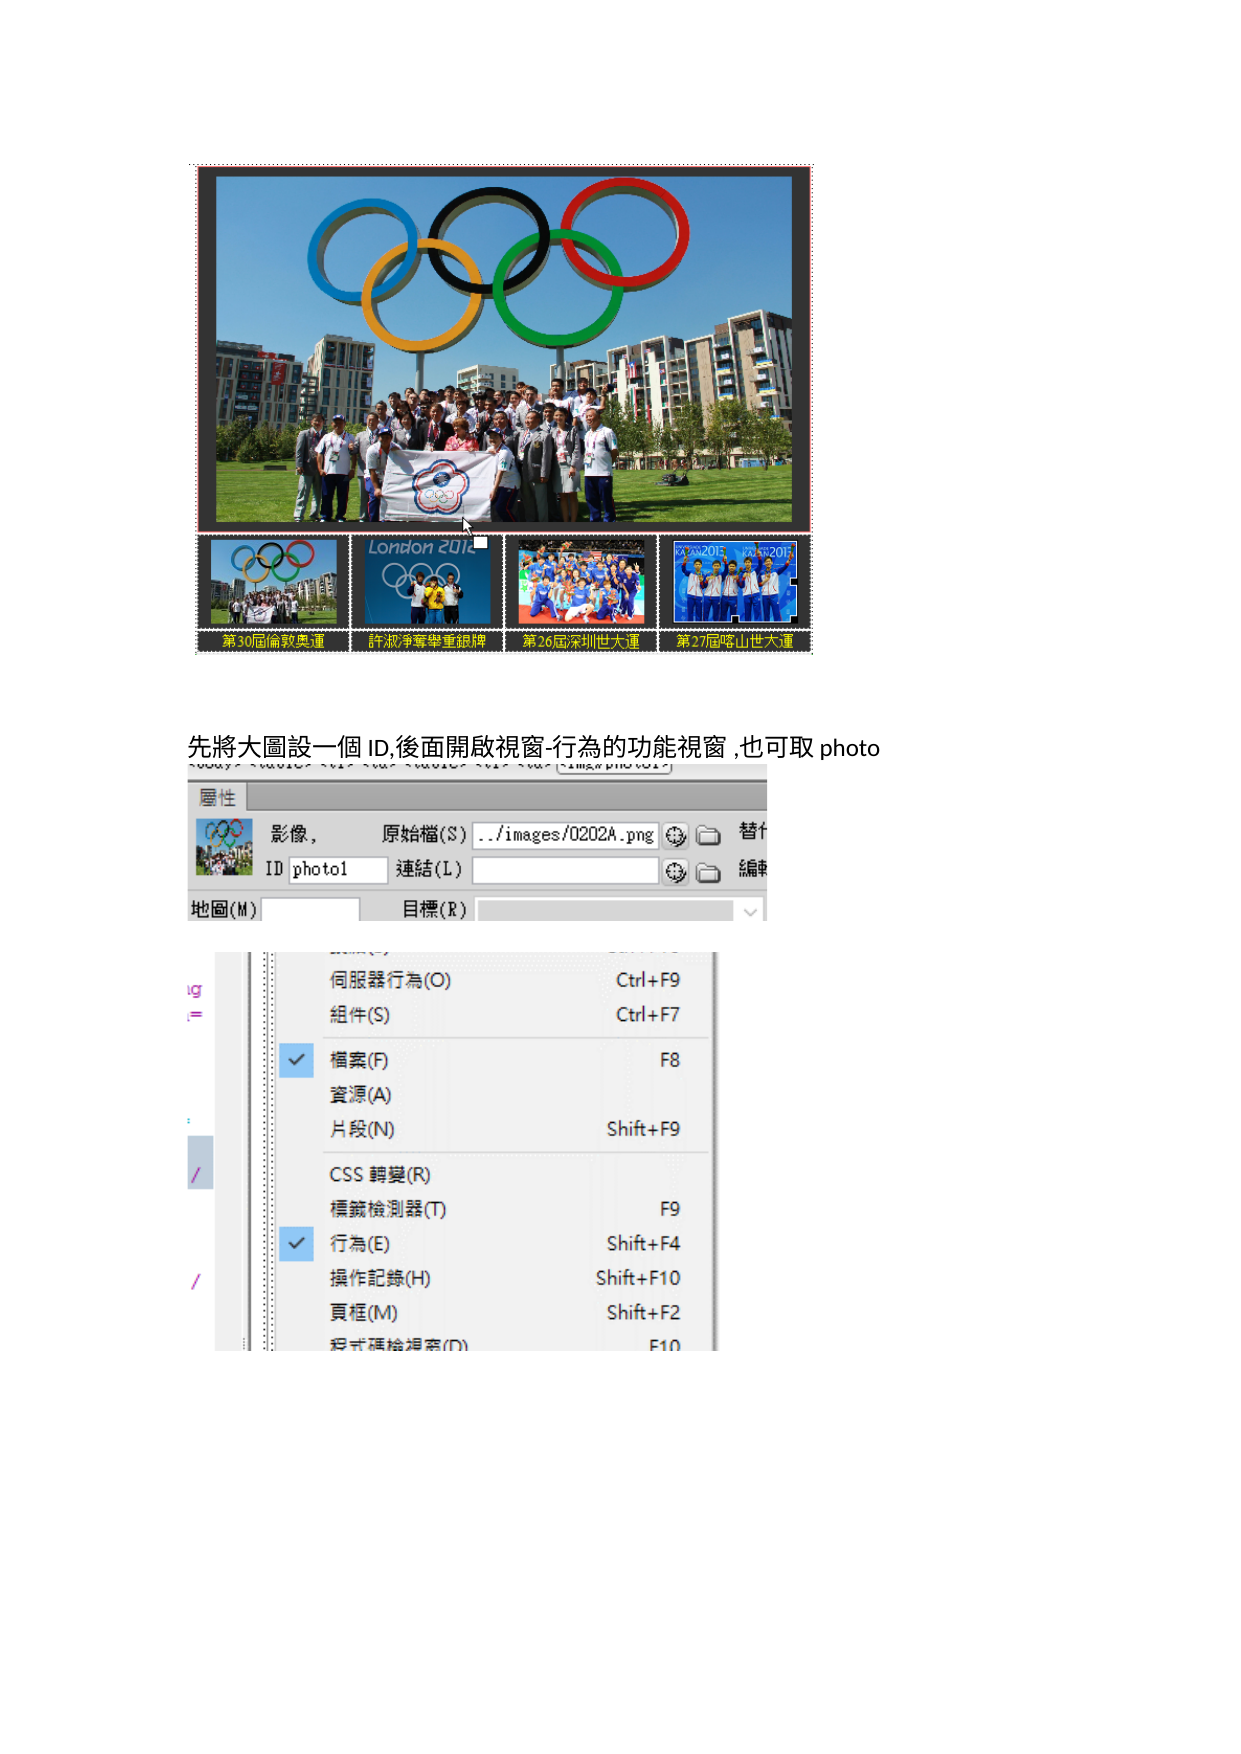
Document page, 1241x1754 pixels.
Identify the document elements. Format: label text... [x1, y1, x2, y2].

picture [187, 164, 817, 655]
picture [187, 764, 768, 921]
text 先將大圖設一個ID,後面開啟視窗-行為的功能視窗 ,也可取photo [187, 727, 1053, 764]
picture [187, 952, 725, 1351]
